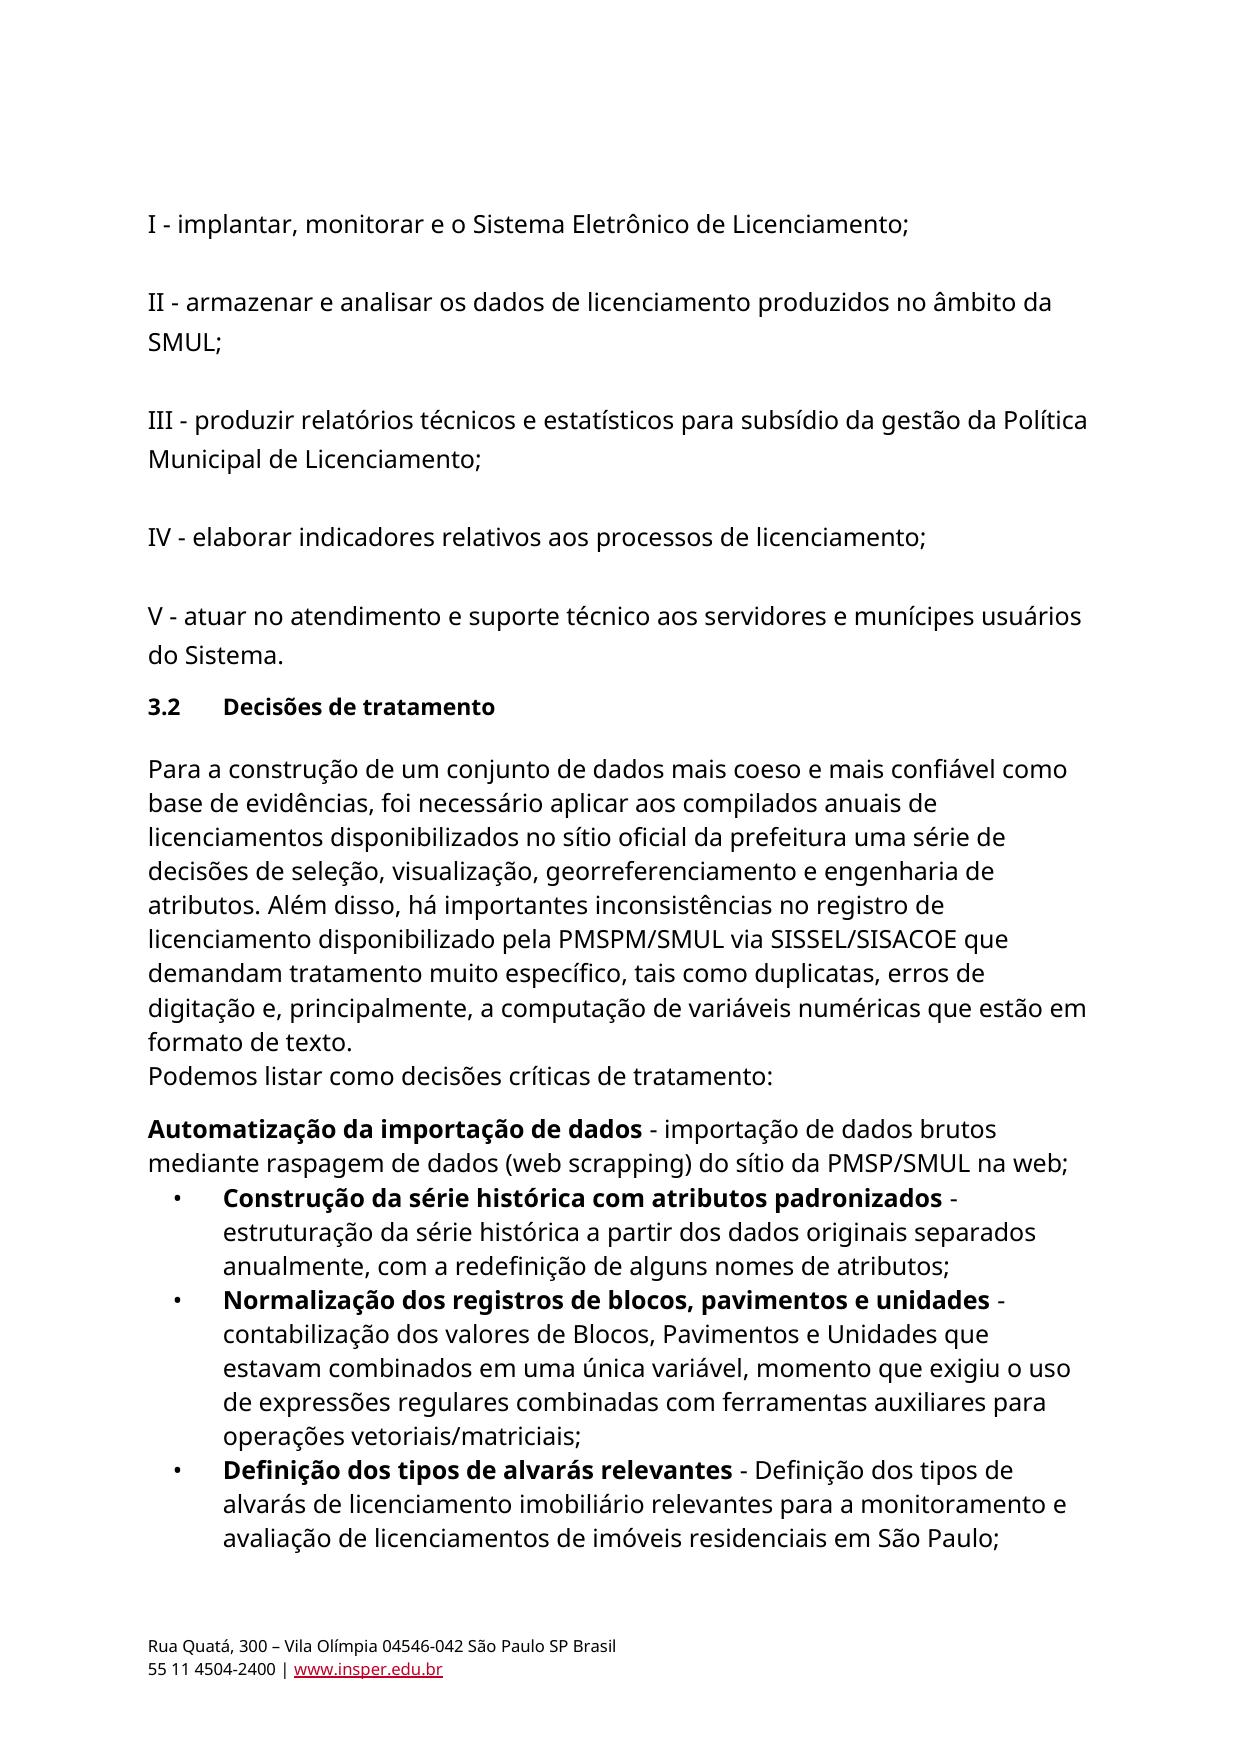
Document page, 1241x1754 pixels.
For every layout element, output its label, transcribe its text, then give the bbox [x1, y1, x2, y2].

subtitle 3.2 Decisões de tratamento [148, 691, 1093, 723]
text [148, 207, 1093, 672]
list Construção da série histórica com atributos padronizados - estruturação da série histórica a partir dos dados originais separados anualmente, com a redefinição de alguns nomes de atributos; [173, 1180, 1093, 1282]
list Definição dos tipos de alvarás relevantes - Definição dos tipos de alvarás de licenciamento imobiliário relevantes para a monitoramento e avaliação de licenciamentos de imóveis residenciais em São Paulo; [173, 1453, 1093, 1555]
list Normalização dos registros de blocos, pavimentos e unidades - contabilização dos valores de Blocos, Pavimentos e Unidades que estavam combinados em uma única variável, momento que exigiu o uso de expressões regulares combinadas com ferramentas auxiliares para operações vetoriais/matriciais; [173, 1282, 1093, 1453]
text Podemos listar como decisões críticas de tratamento: [148, 1058, 1093, 1092]
